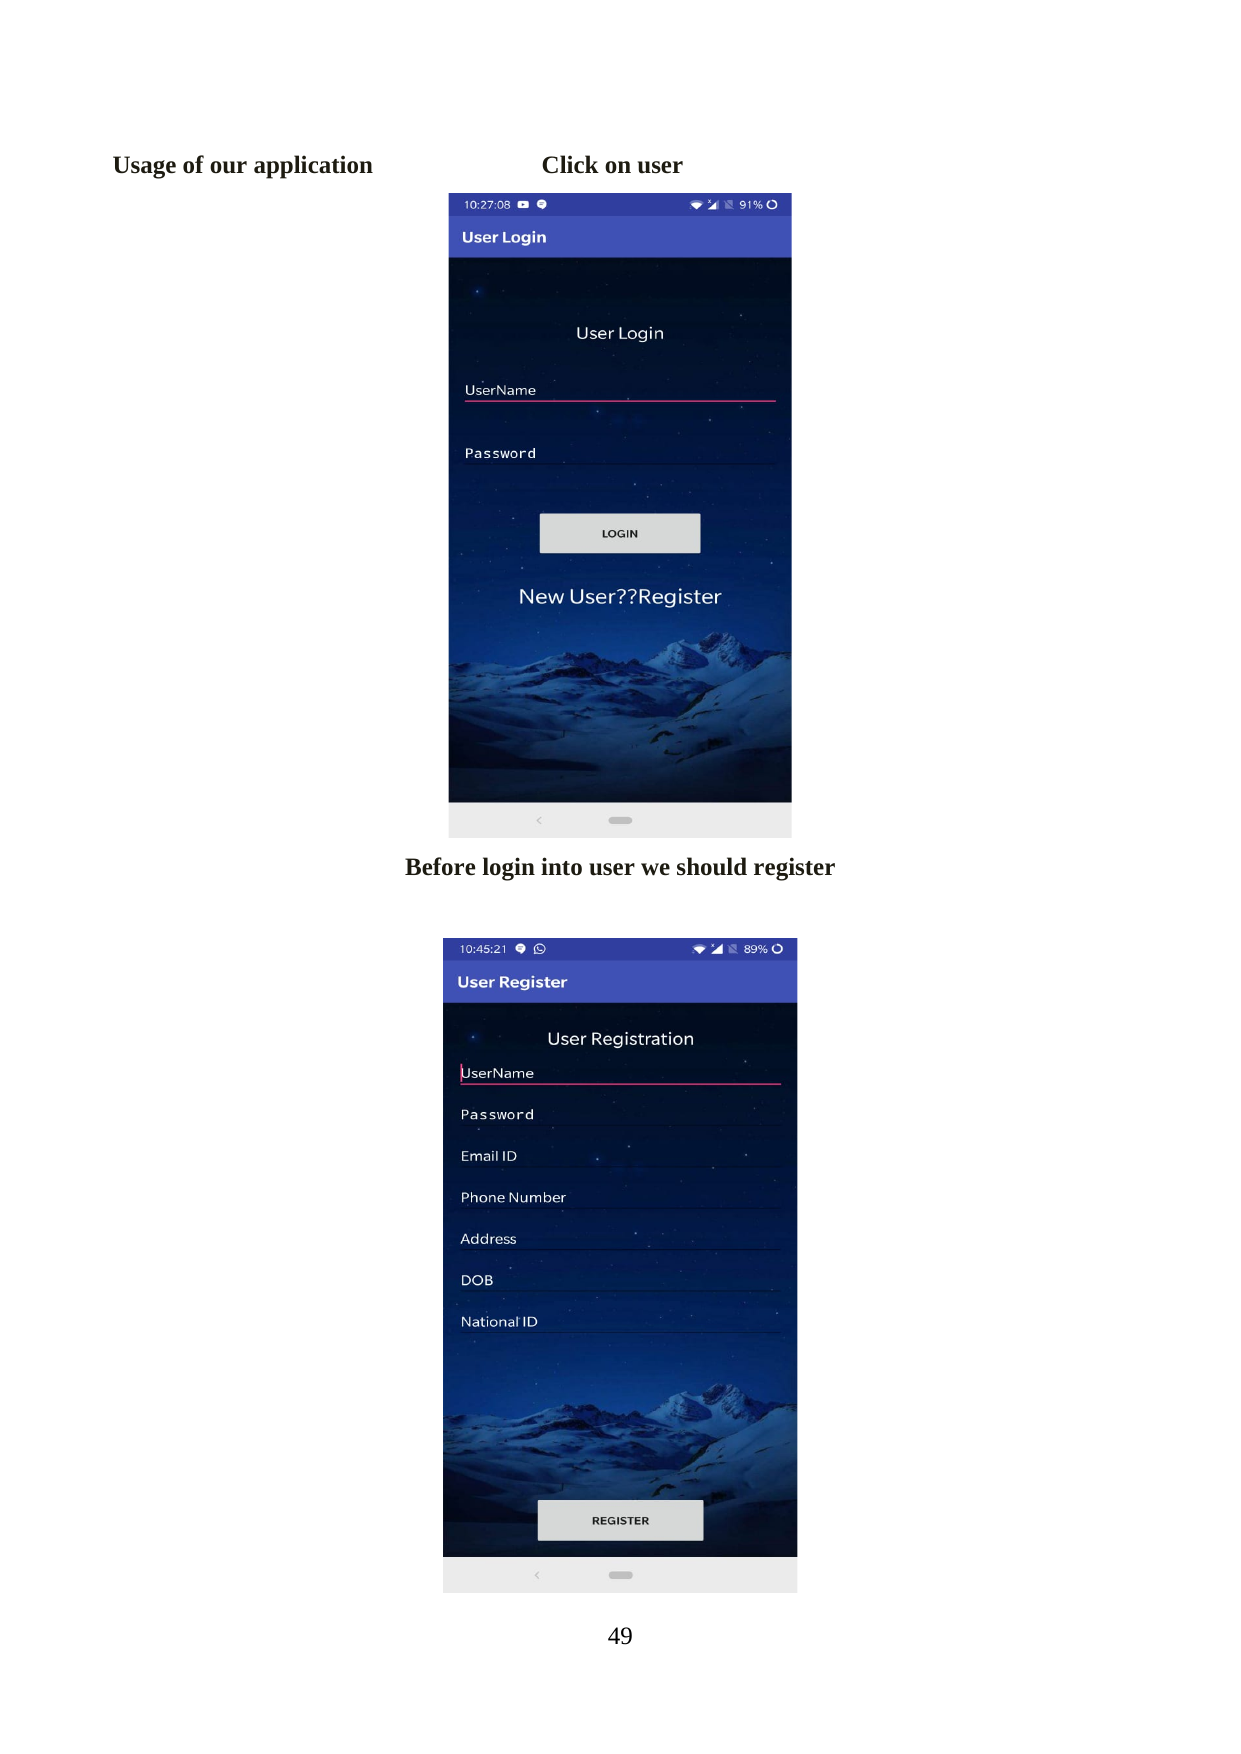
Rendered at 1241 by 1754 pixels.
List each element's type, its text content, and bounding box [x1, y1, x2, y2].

text Before login into user we should register [112, 852, 1128, 881]
picture [443, 938, 798, 1593]
text Usage of our application Click on user [112, 150, 1128, 179]
picture [448, 193, 792, 838]
